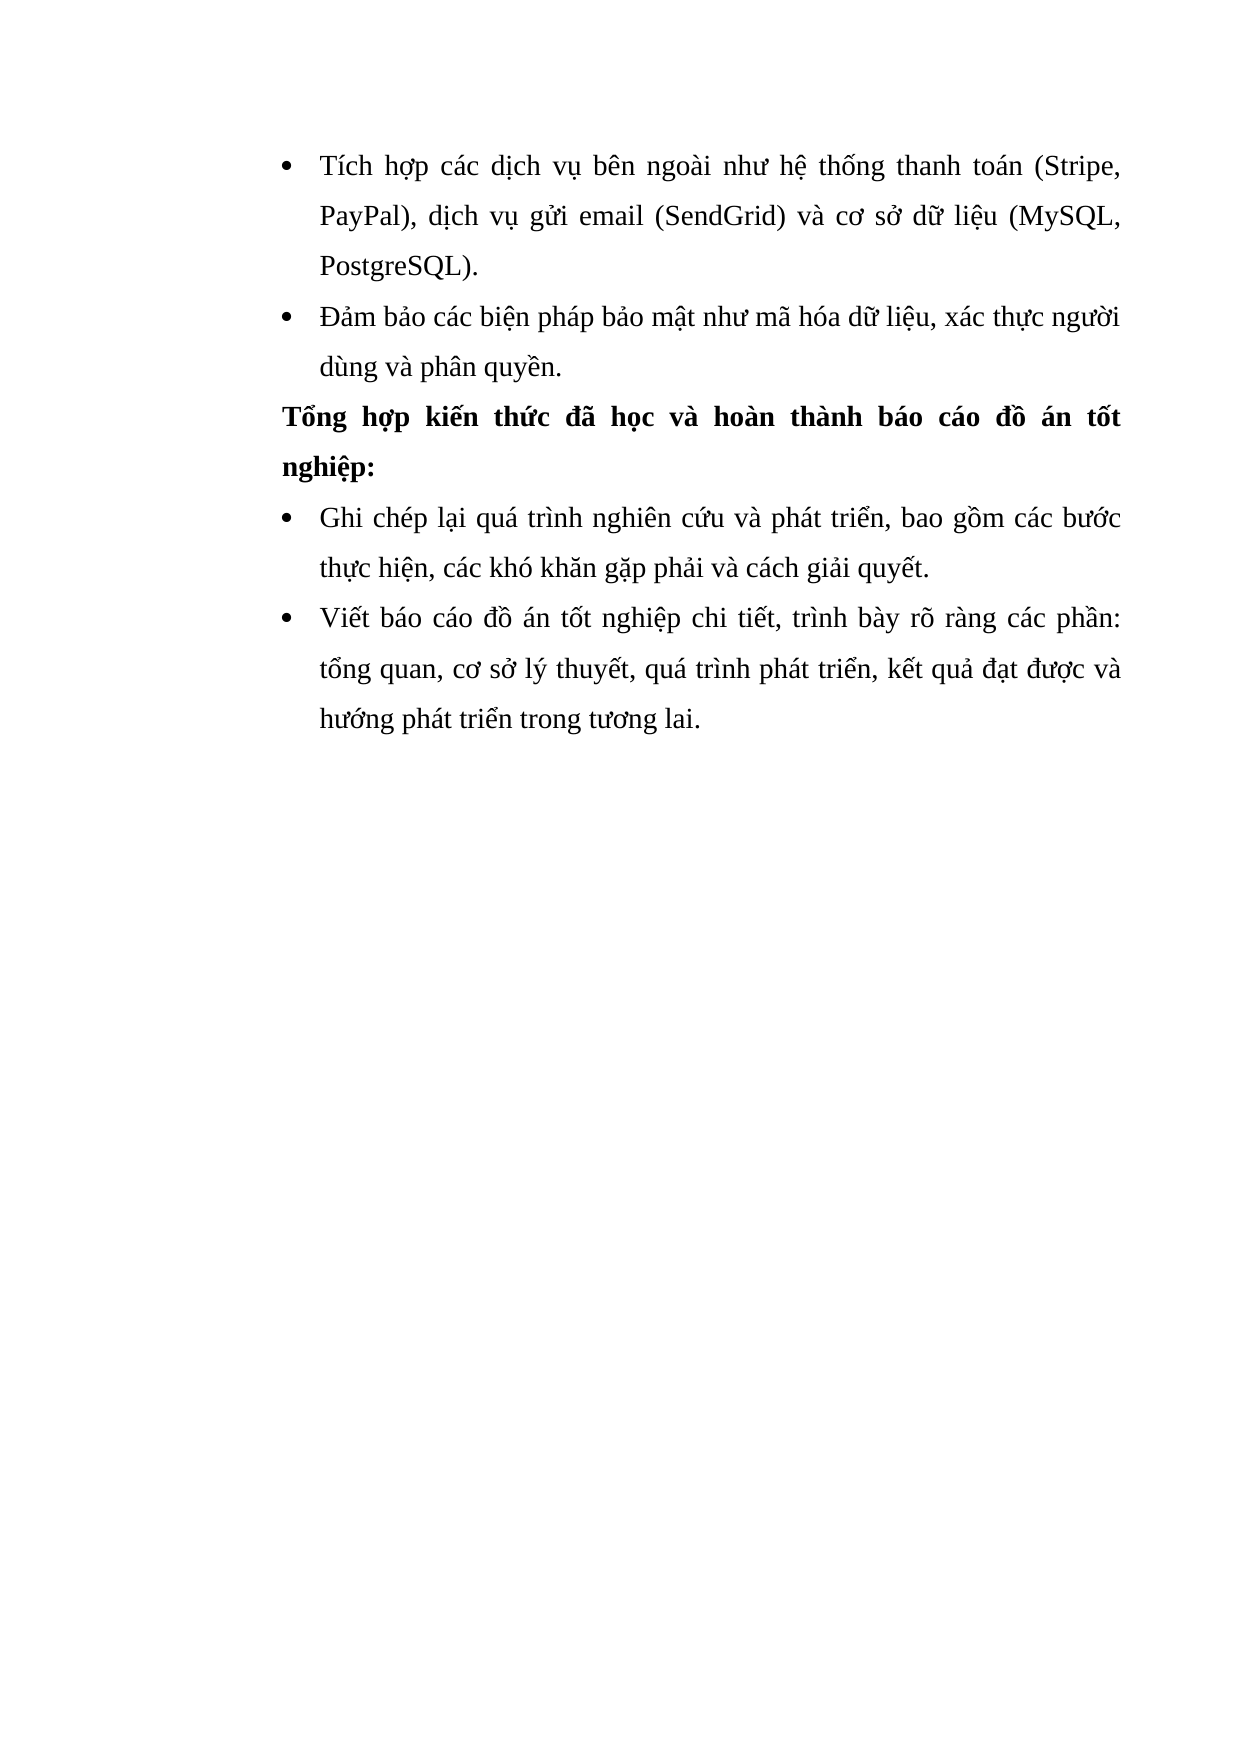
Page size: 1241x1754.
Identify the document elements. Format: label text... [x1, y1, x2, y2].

list Viết báo cáo đồ án tốt nghiệp chi tiết, trình bày rõ ràng các phần: tổng quan, cơ sở lý thuyết, quá trình phát triển, kết quả đạt được và hướng phát triển trong tương lai. [282, 601, 1122, 735]
text Tổng hợp kiến thức đã học và hoàn thành báo cáo đồ án tốt nghiệp: [282, 399, 1122, 483]
list Ghi chép lại quá trình nghiên cứu và phát triển, bao gồm các bước thực hiện, các khó khăn gặp phải và cách giải quyết. [282, 500, 1122, 584]
list Tích hợp các dịch vụ bên ngoài như hệ thống thanh toán (Stripe, PayPal), dịch vụ gửi email (SendGrid) và cơ sở dữ liệu (MySQL, PostgreSQL). [282, 148, 1122, 282]
list Đảm bảo các biện pháp bảo mật như mã hóa dữ liệu, xác thực người dùng và phân quyền. [282, 299, 1122, 382]
